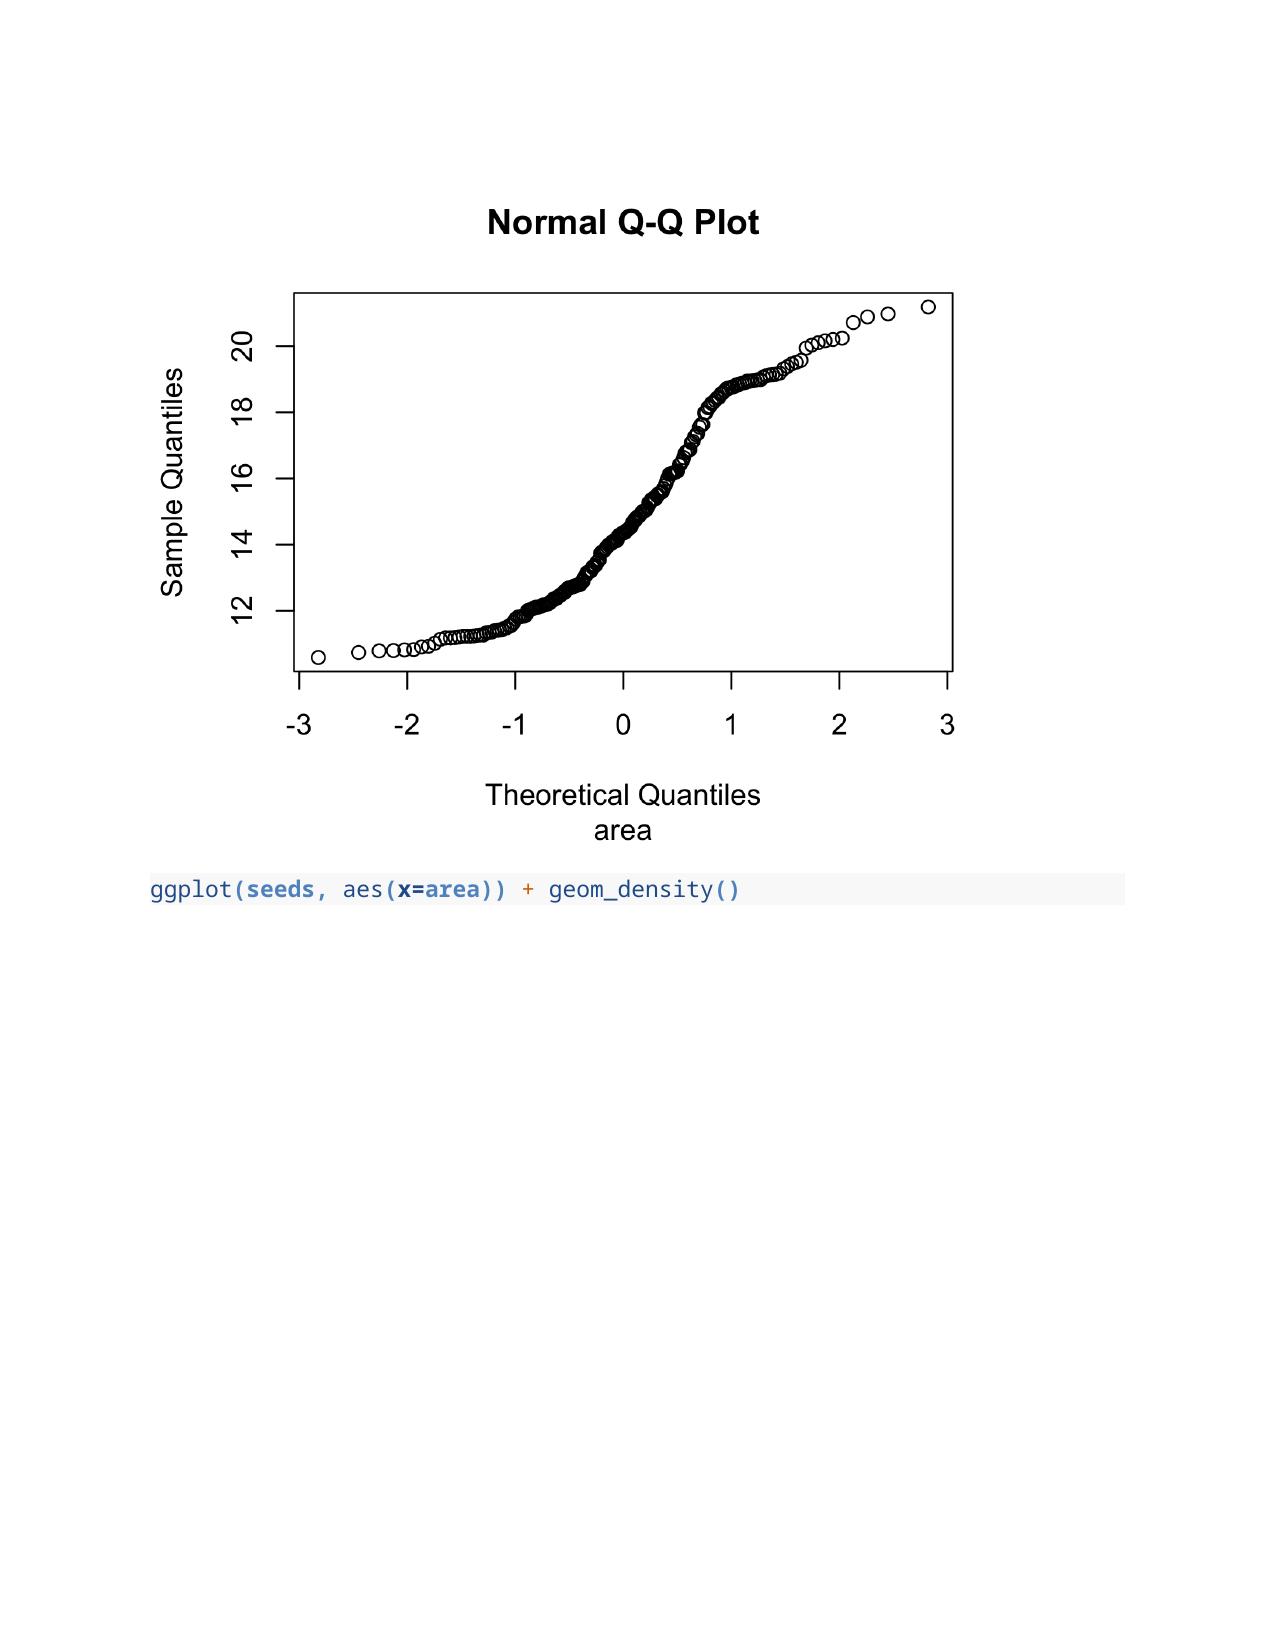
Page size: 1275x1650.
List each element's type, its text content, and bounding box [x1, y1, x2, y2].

picture [150, 150, 1025, 850]
text ggplot(seeds, aes(x=area)) + geom_density() [150, 873, 1125, 905]
